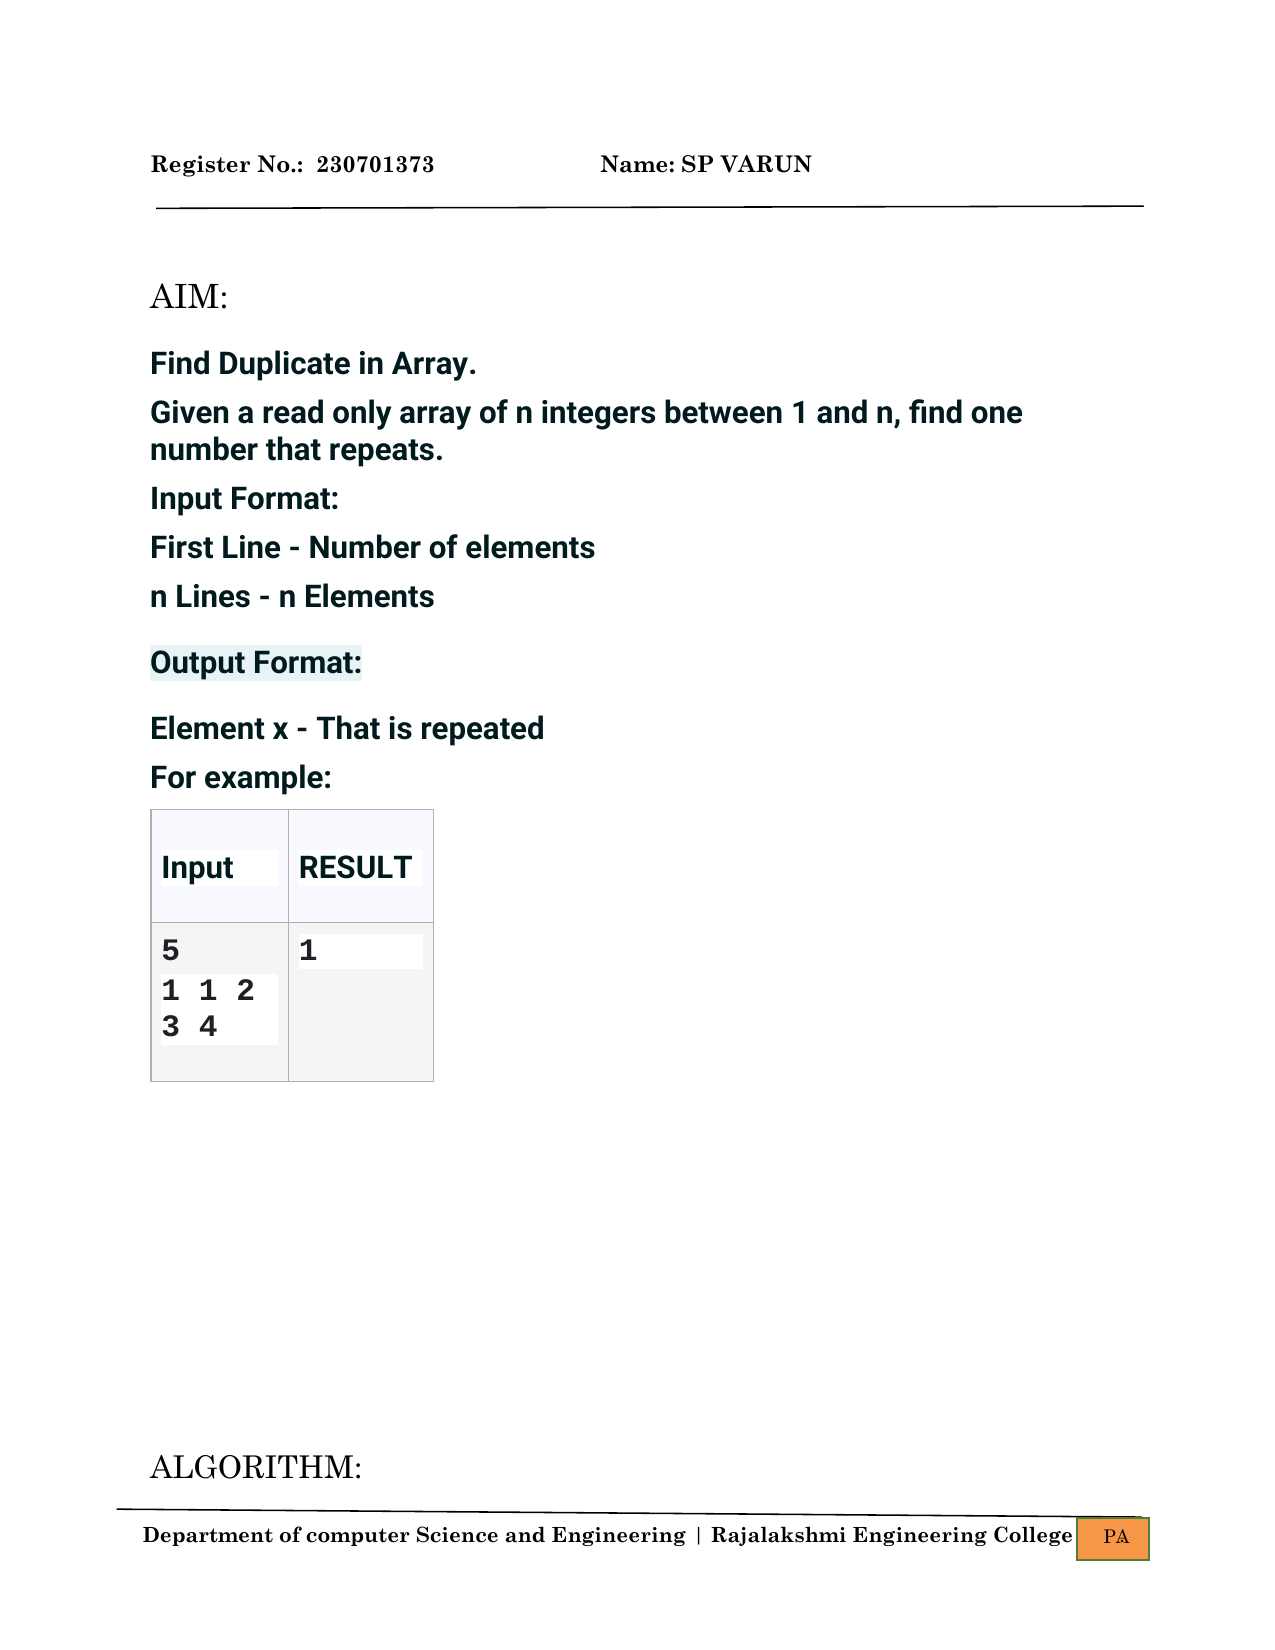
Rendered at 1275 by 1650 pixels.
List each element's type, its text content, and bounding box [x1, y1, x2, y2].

table_header Input [152, 810, 288, 922]
text Given a read only array of n integers between 1 and n, find one number that repeats. [150, 394, 1125, 468]
text For example: [150, 759, 1125, 796]
text ALGORITHM: [150, 1448, 1125, 1486]
text Find Duplicate in Array. [150, 345, 1125, 382]
table_cell 5 1 1 2 3 4 [152, 923, 288, 1081]
text n Lines - n Elements [150, 579, 1125, 615]
text First Line - Number of elements [150, 529, 1125, 566]
table_header RESULT [289, 810, 433, 922]
text Register No.: 230701373 Name: SP VARUN [150, 150, 1125, 178]
text Input Format: [150, 480, 1125, 517]
text AIM: [150, 276, 1125, 316]
text Output Format: [150, 644, 1125, 681]
table_cell 1 [289, 923, 433, 1081]
text Element x - That is repeated [150, 710, 1125, 747]
